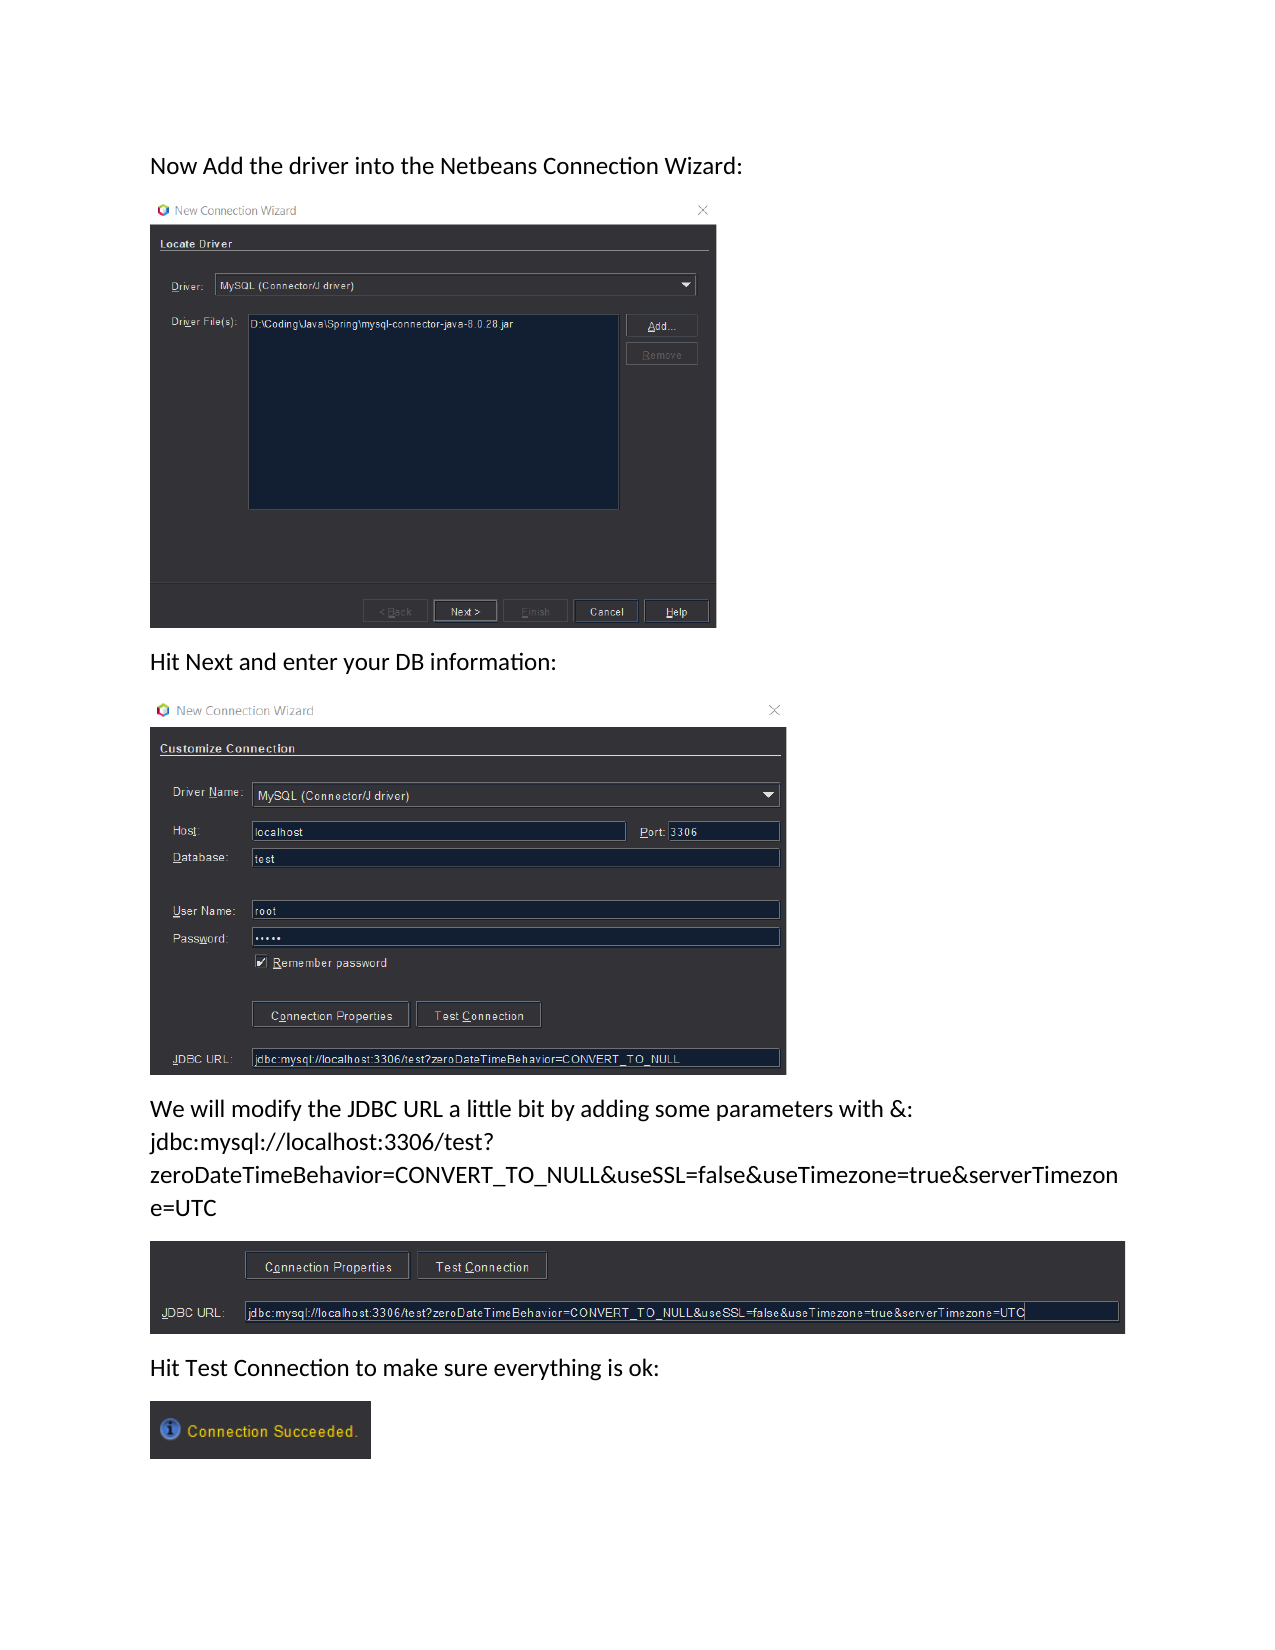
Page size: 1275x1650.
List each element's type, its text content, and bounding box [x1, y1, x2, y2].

picture [150, 1401, 371, 1459]
picture [150, 1241, 1125, 1334]
text Now Add the driver into the Netbeans Connection Wizard: [150, 150, 1125, 181]
picture [150, 199, 717, 628]
text Hit Next and enter your DB information: [150, 647, 1125, 677]
text We will modify the JDBC URL a little bit by adding some parameters with &: jdbc:mysql://localhost:3306/test?zeroDateTimeBehavior=CONVERT_TO_NULL&useSSL=false&useTimezone=true&serverTimezone=UTC [150, 1093, 1125, 1222]
text Hit Test Connection to make sure everything is ok: [150, 1352, 1125, 1383]
picture [150, 696, 787, 1075]
